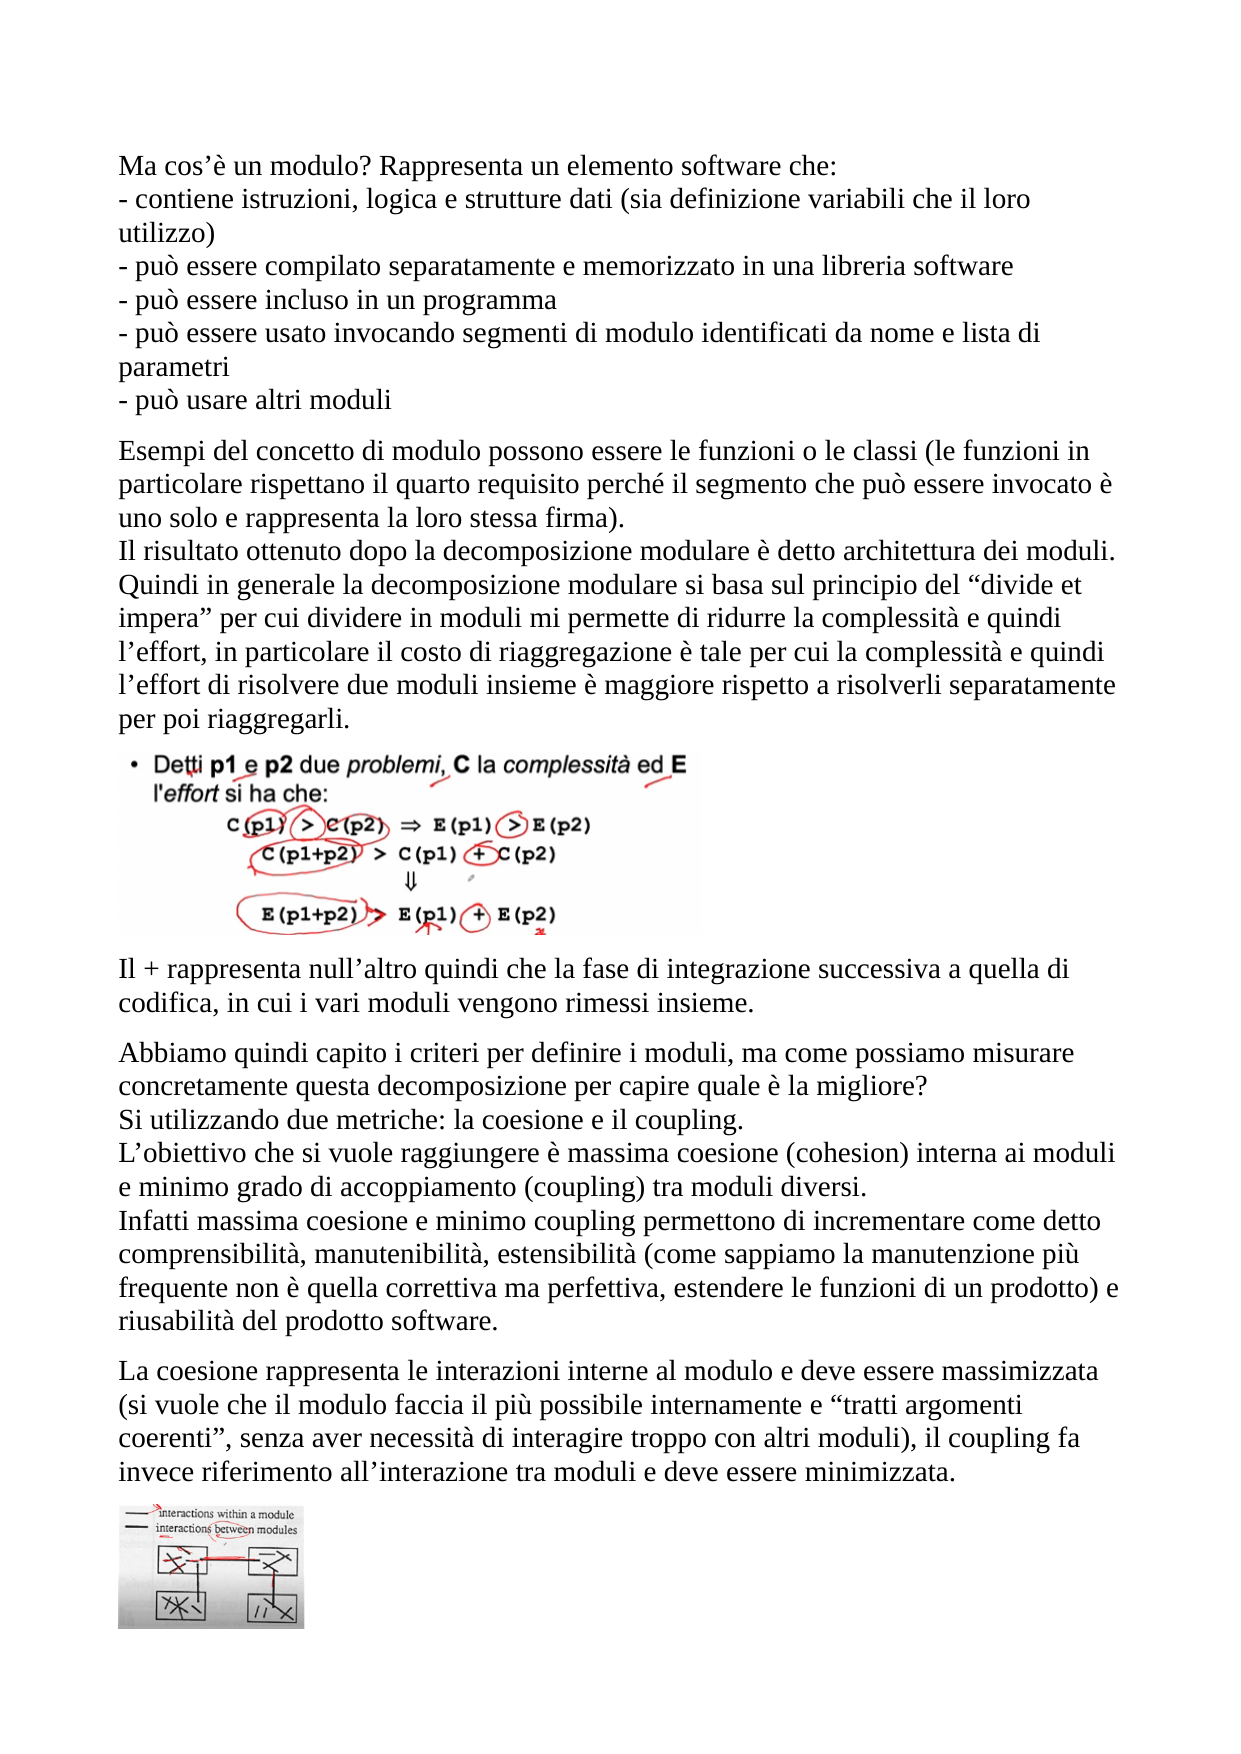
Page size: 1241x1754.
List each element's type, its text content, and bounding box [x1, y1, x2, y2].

picture [118, 1504, 305, 1629]
picture [118, 751, 703, 935]
text La coesione rappresenta le interazioni interne al modulo e deve essere massimizzata (si vuole che il modulo faccia il più possibile internamente e “tratti argomenti coerenti”, senza aver necessità di interagire troppo con altri moduli), il coupling fa invece riferimento all’interazione tra moduli e deve essere minimizzata. [118, 1353, 1122, 1488]
text Abbiamo quindi capito i criteri per definire i moduli, ma come possiamo misurare concretamente questa decomposizione per capire quale è la migliore? Si utilizzando due metriche: la coesione e il coupling. L’obiettivo che si vuole raggiungere è massima coesione (cohesion) interna ai moduli e minimo grado di accoppiamento (coupling) tra moduli diversi. Infatti massima coesione e minimo coupling permettono di incrementare come detto comprensibilità, manutenibilità, estensibilità (come sappiamo la manutenzione più frequente non è quella correttiva ma perfettiva, estendere le funzioni di un prodotto) e riusabilità del prodotto software. [118, 1035, 1122, 1337]
text Esempi del concetto di modulo possono essere le funzioni o le classi (le funzioni in particolare rispettano il quarto requisito perché il segmento che può essere invocato è uno solo e rappresenta la loro stessa firma). Il risultato ottenuto dopo la decomposizione modulare è detto architettura dei moduli. Quindi in generale la decomposizione modulare si basa sul principio del “divide et impera” per cui dividere in moduli mi permette di ridurre la complessità e quindi l’effort, in particolare il costo di riaggregazione è tale per cui la complessità e quindi l’effort di risolvere due moduli insieme è maggiore rispetto a risolverli separatamente per poi riaggregarli. [118, 433, 1122, 734]
text Ma cos’è un modulo? Rappresenta un elemento software che: - contiene istruzioni, logica e strutture dati (sia definizione variabili che il loro utilizzo) - può essere compilato separatamente e memorizzato in una libreria software - può essere incluso in un programma - può essere usato invocando segmenti di modulo identificati da nome e lista di parametri - può usare altri moduli [118, 148, 1122, 416]
text Il + rappresenta null’altro quindi che la fase di integrazione successiva a quella di codifica, in cui i vari moduli vengono rimessi insieme. [118, 951, 1122, 1018]
